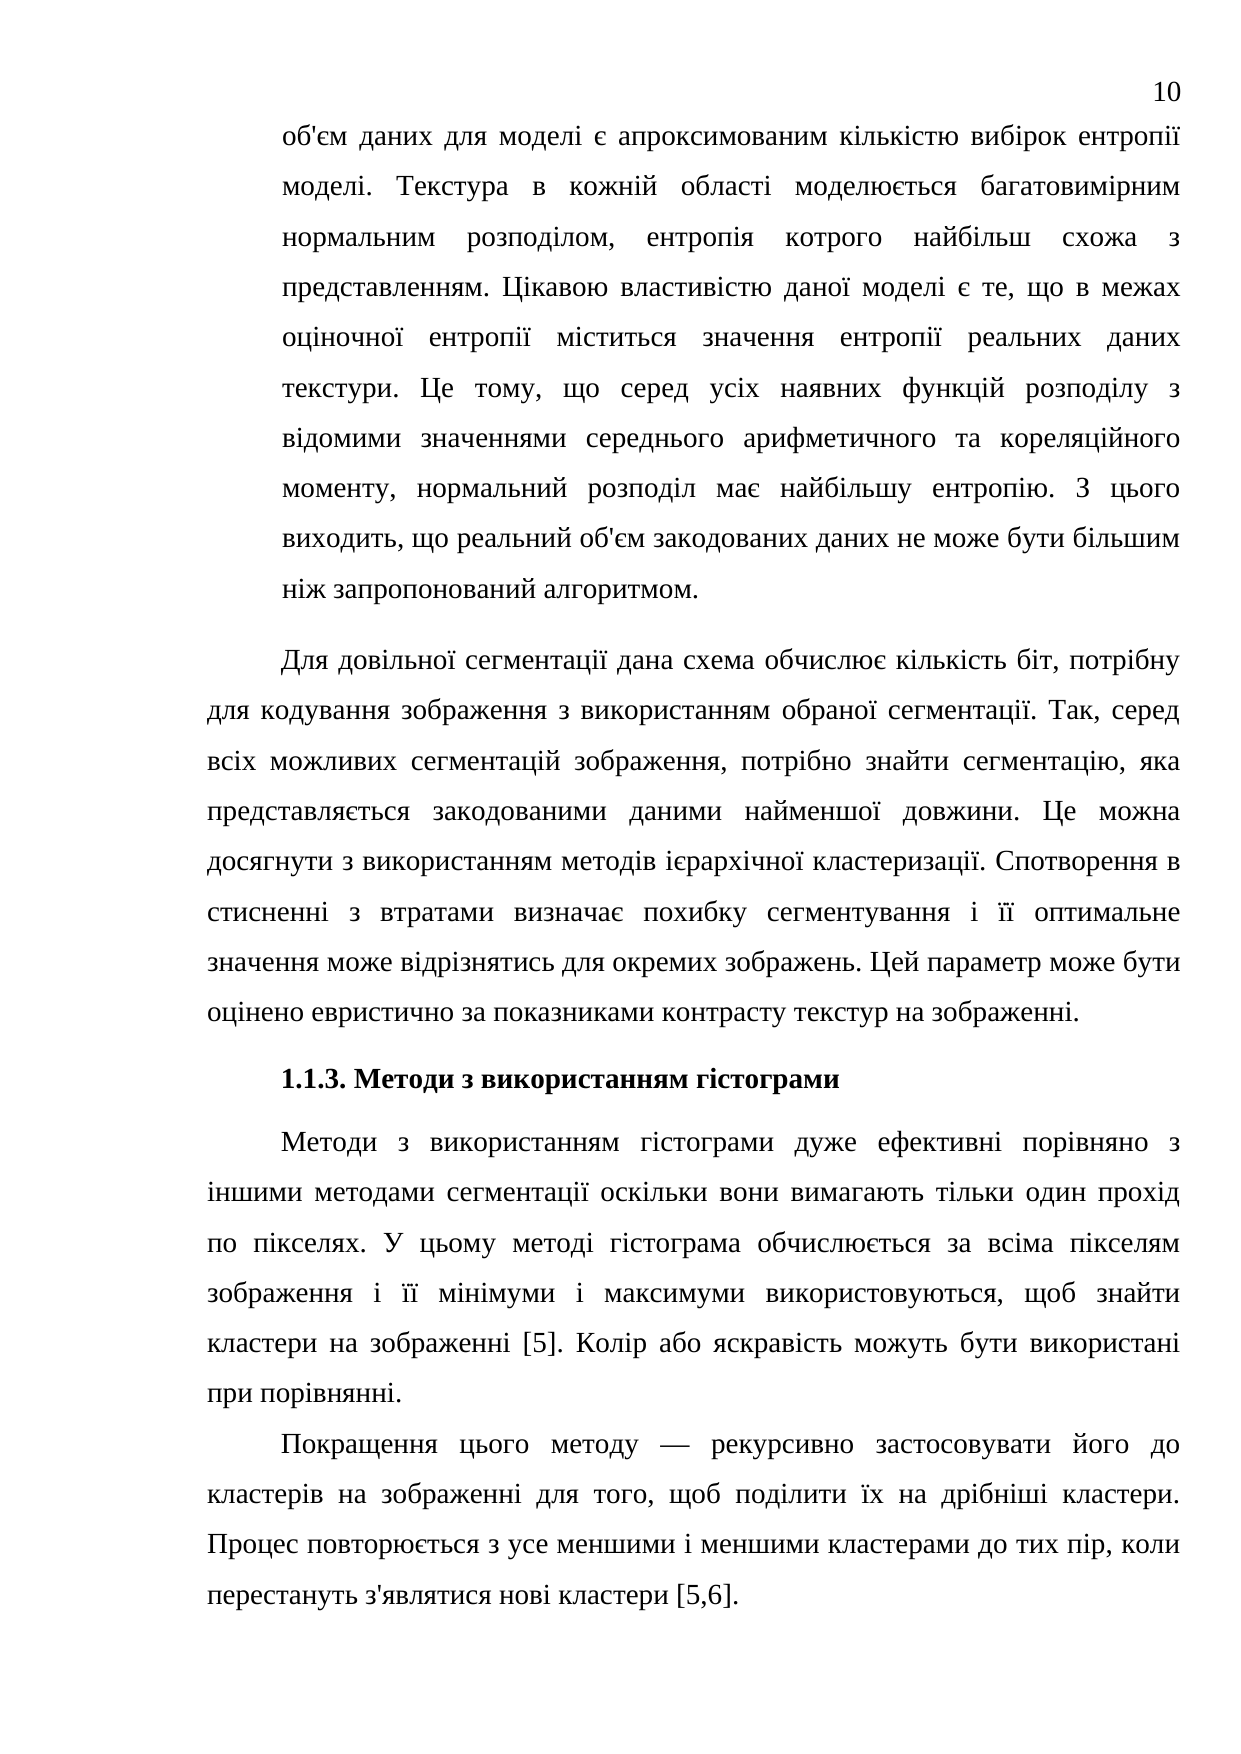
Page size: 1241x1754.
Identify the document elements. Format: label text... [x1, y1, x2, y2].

text Для довільної сегментації дана схема обчислює кількість біт, потрібну для кодування зображення з використанням обраної сегментації. Так, серед всіх можливих сегментацій зображення, потрібно знайти сегментацію, яка представляється закодованими даними найменшої довжини. Це можна досягнути з використанням методів ієрархічної кластеризації. Спотворення в стисненні з втратами визначає похибку сегментування і її оптимальне значення може відрізнятись для окремих зображень. Цей параметр може бути оцінено евристично за показниками контрасту текстур на зображенні. [207, 642, 1181, 1028]
text Методи з використанням гістограми дуже ефективні порівняно з іншими методами сегментації оскільки вони вимагають тільки один прохід по пікселях. У цьому методі гістограма обчислюється за всіма пікселям зображення і її мінімуми і максимуми використовуються, щоб знайти кластери на зображенні [5]. Колір або яскравість можуть бути використані при порівнянні. [207, 1124, 1181, 1409]
text Покращення цього методу — рекурсивно застосовувати його до кластерів на зображенні для того, щоб поділити їх на дрібніші кластери. Процес повторюється з усе меншими і меншими кластерами до тих пір, коли перестануть з'являтися нові кластери [5,6]. [207, 1426, 1181, 1610]
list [207, 118, 1181, 604]
subtitle 1.1.3. Методи з використанням гістограми [207, 1061, 1181, 1095]
